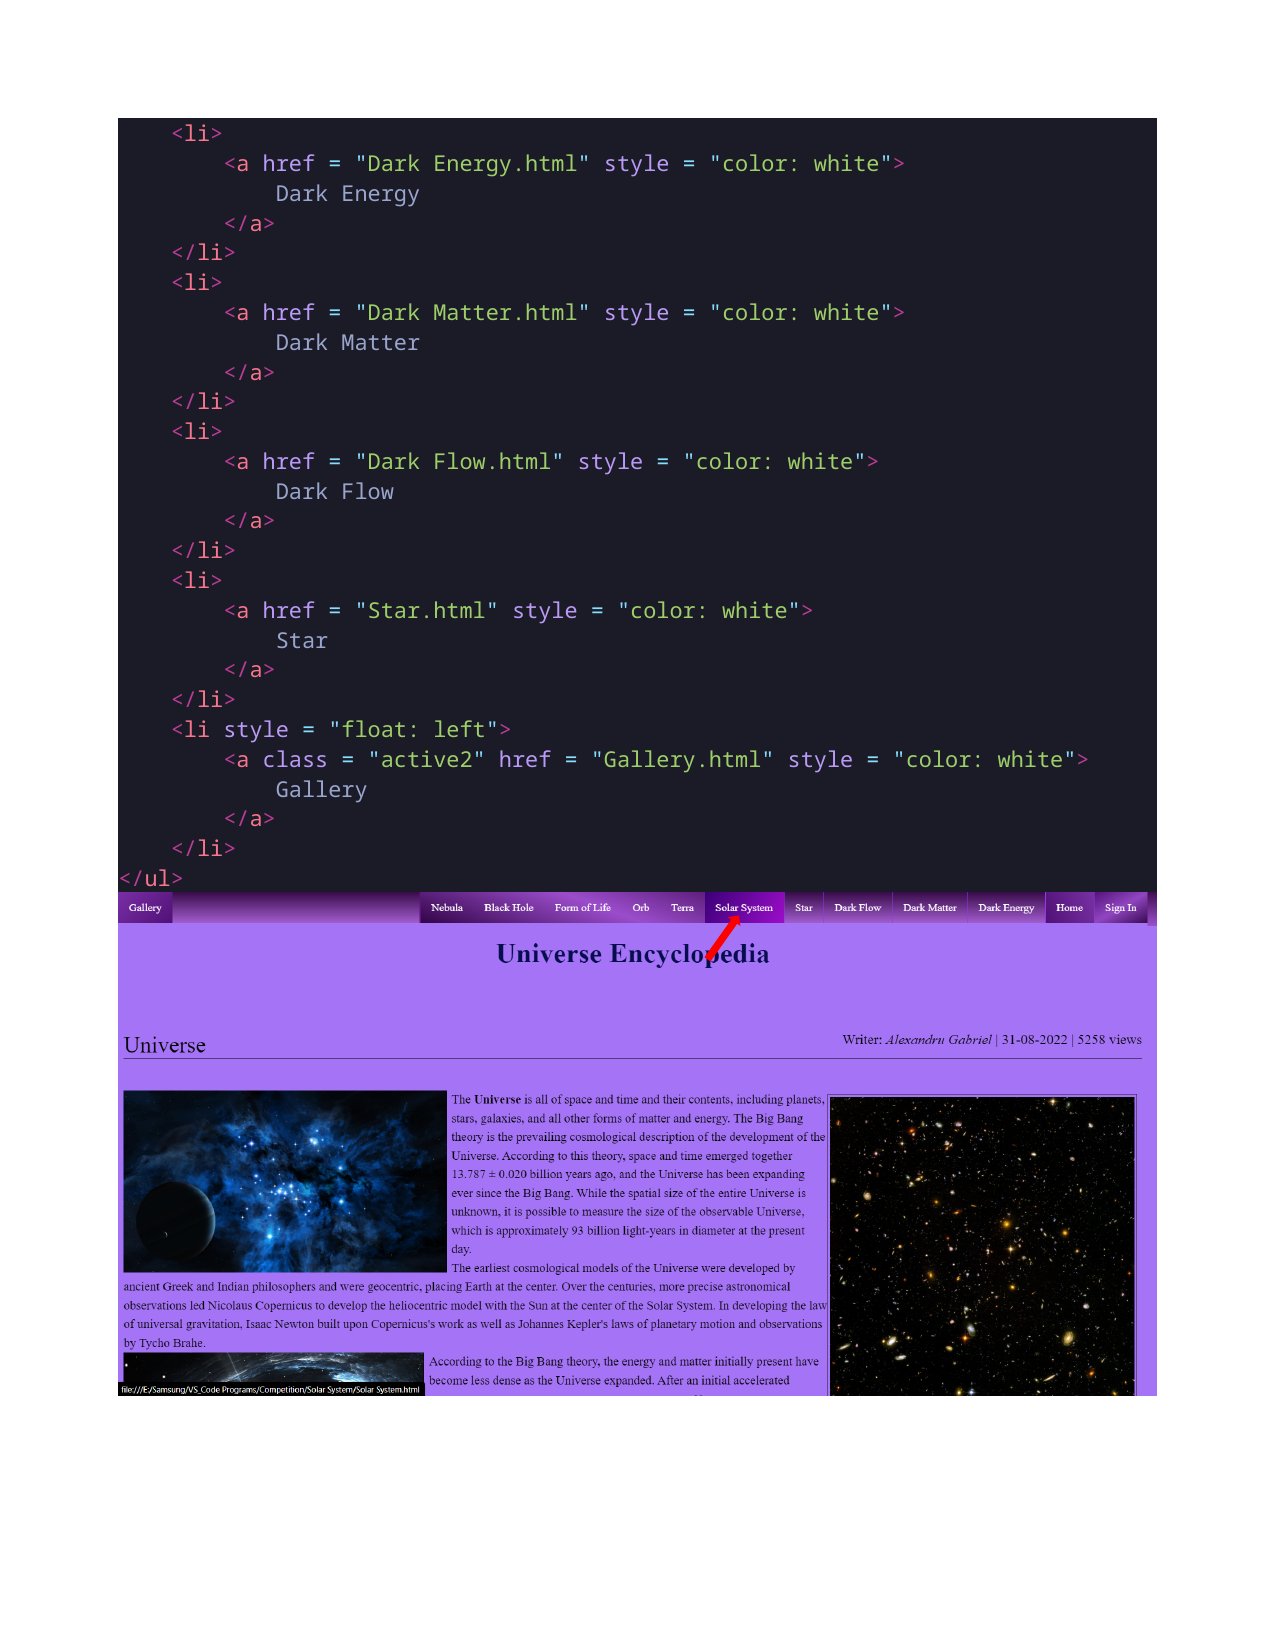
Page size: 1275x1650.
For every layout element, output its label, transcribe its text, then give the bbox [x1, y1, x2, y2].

text </a> [118, 505, 1157, 535]
text Gallery [118, 773, 1157, 803]
text <li> [118, 565, 1157, 595]
text <a href = "Star.html" style = "color: white"> [118, 595, 1157, 624]
text </li> [118, 386, 1157, 416]
text </a> [118, 356, 1157, 386]
text <a href = "Dark Energy.html" style = "color: white"> [118, 148, 1157, 178]
text </li> [118, 833, 1157, 863]
text <li> [118, 118, 1157, 148]
text <a class = "active2" href = "Gallery.html" style = "color: white"> [118, 744, 1157, 773]
text </a> [118, 803, 1157, 833]
text <a href = "Dark Flow.html" style = "color: white"> [118, 446, 1157, 476]
text <li> [118, 416, 1157, 446]
text </a> [118, 207, 1157, 237]
text Star [118, 624, 1157, 654]
text Dark Matter [118, 327, 1157, 356]
text </li> [118, 237, 1157, 267]
picture [118, 892, 1157, 1396]
text Dark Flow [118, 476, 1157, 505]
text <li style = "float: left"> [118, 714, 1157, 744]
text Dark Energy [118, 178, 1157, 207]
text <a href = "Dark Matter.html" style = "color: white"> [118, 297, 1157, 327]
text </li> [118, 684, 1157, 714]
text <li> [118, 267, 1157, 297]
text </a> [118, 654, 1157, 684]
text </li> [118, 535, 1157, 565]
text </ul> [118, 863, 1157, 892]
